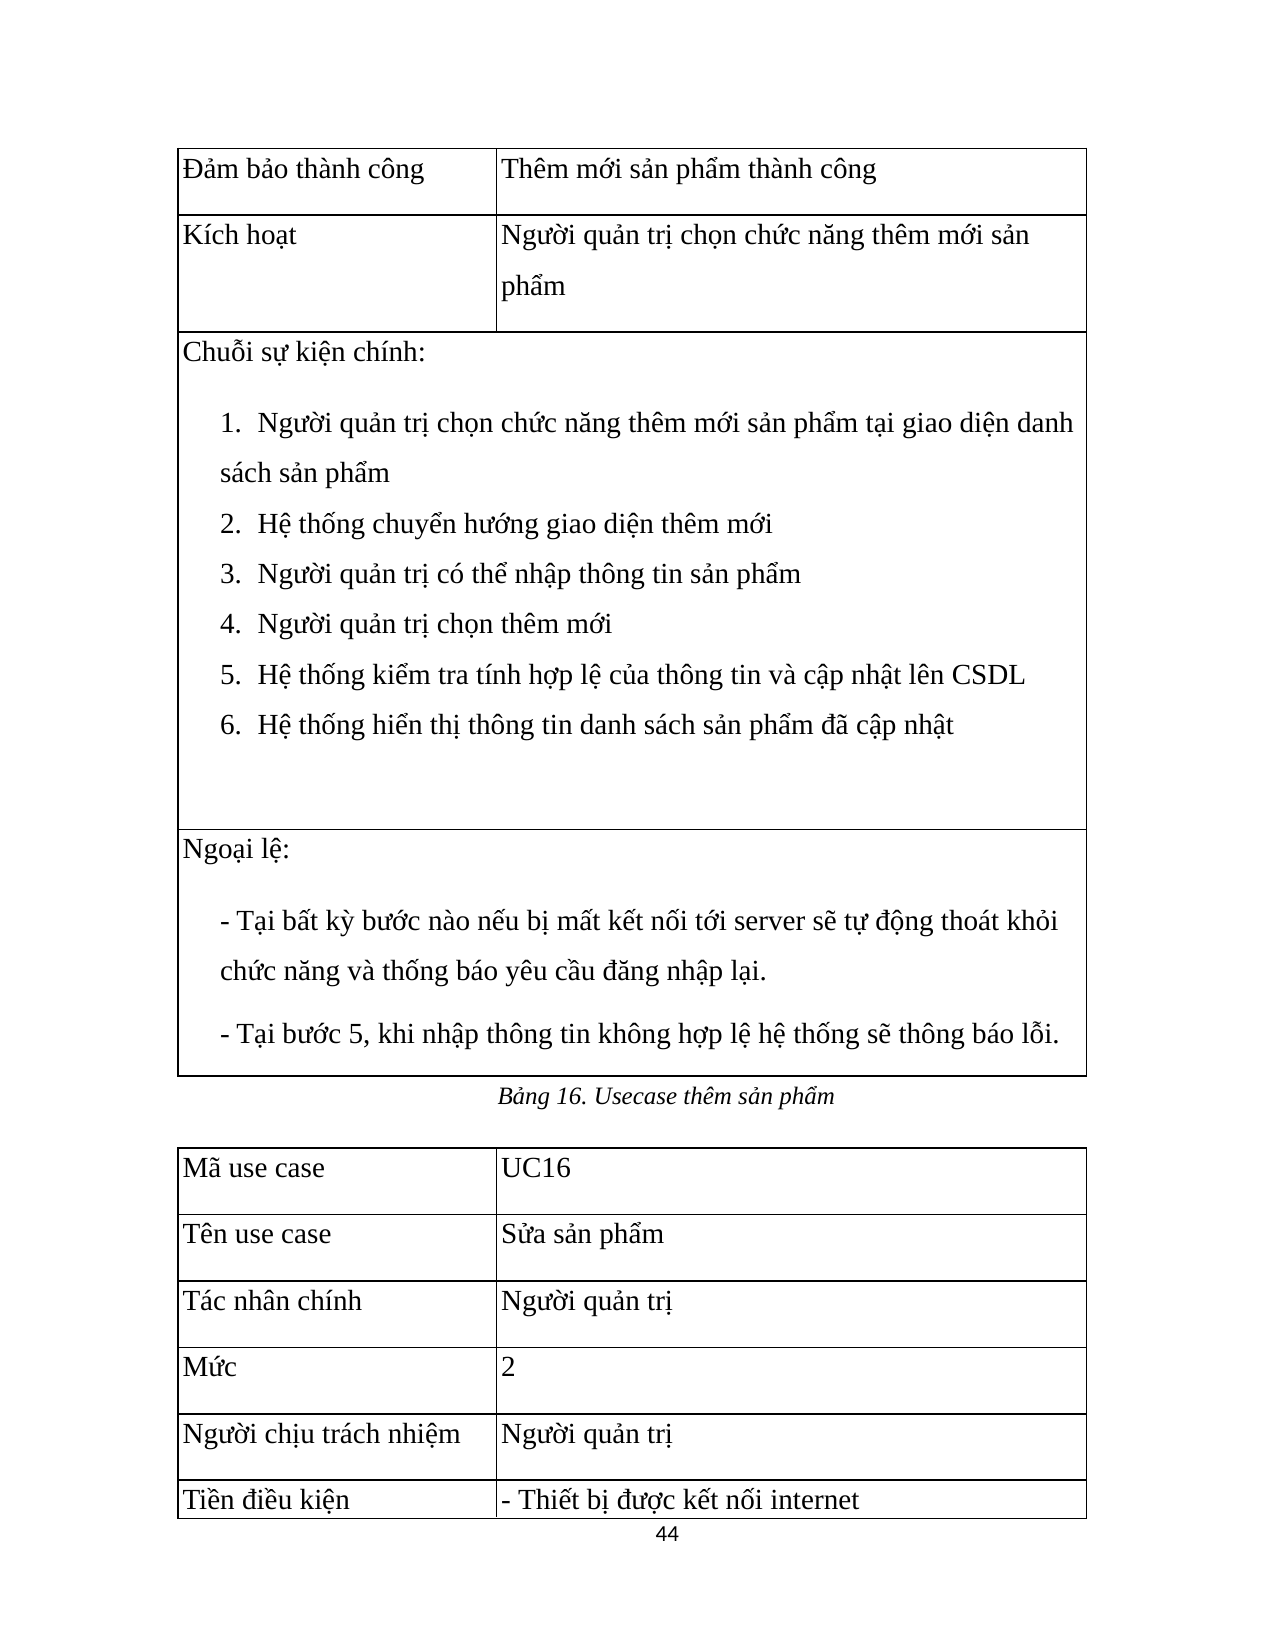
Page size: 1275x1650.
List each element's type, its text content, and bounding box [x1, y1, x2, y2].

table_cell 2 [497, 1348, 1086, 1413]
table_cell Mức [179, 1348, 496, 1413]
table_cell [497, 1481, 1086, 1517]
table_cell Tác nhân chính [179, 1282, 496, 1346]
table_cell Ngoại lệ: - Tại bất kỳ bước nào nếu bị mất kết nối tới server sẽ tự động thoát khỏi chức năng và thống báo yêu cầu đăng nhập lại. - Tại bước 5, khi nhập thông tin không hợp lệ hệ thống sẽ thông báo lỗi. [179, 830, 1086, 1075]
table_cell Tên use case [179, 1215, 496, 1280]
table_cell Sửa sản phẩm [497, 1215, 1086, 1280]
table_cell Thêm mới sản phẩm thành công [497, 149, 1086, 214]
table_header Mã use case [179, 1149, 496, 1213]
table_cell Chuỗi sự kiện chính: Người quản trị chọn chức năng thêm mới sản phẩm tại giao diện danh sách sản phẩm Hệ thống chuyển hướng giao diện thêm mới Người quản trị có thể nhập thông tin sản phẩm Người quản trị chọn thêm mới Hệ thống kiểm tra tính hợp lệ của thông tin và cập nhật lên CSDL Hệ thống hiển thị thông tin danh sách sản phẩm đã cập nhật [179, 333, 1086, 828]
table_cell Người quản trị [497, 1282, 1086, 1346]
table_cell Người chịu trách nhiệm [179, 1415, 496, 1479]
table_cell Đảm bảo thành công [179, 149, 496, 214]
table_cell Người quản trị [497, 1415, 1086, 1479]
table_cell Người quản trị chọn chức năng thêm mới sản phẩm [497, 216, 1086, 331]
table_header UC16 [497, 1149, 1086, 1213]
subtitle Bảng 16. Usecase thêm sản phẩm [177, 1081, 1157, 1109]
table_cell Kích hoạt [179, 216, 496, 331]
table_cell Tiền điều kiện [179, 1481, 496, 1517]
